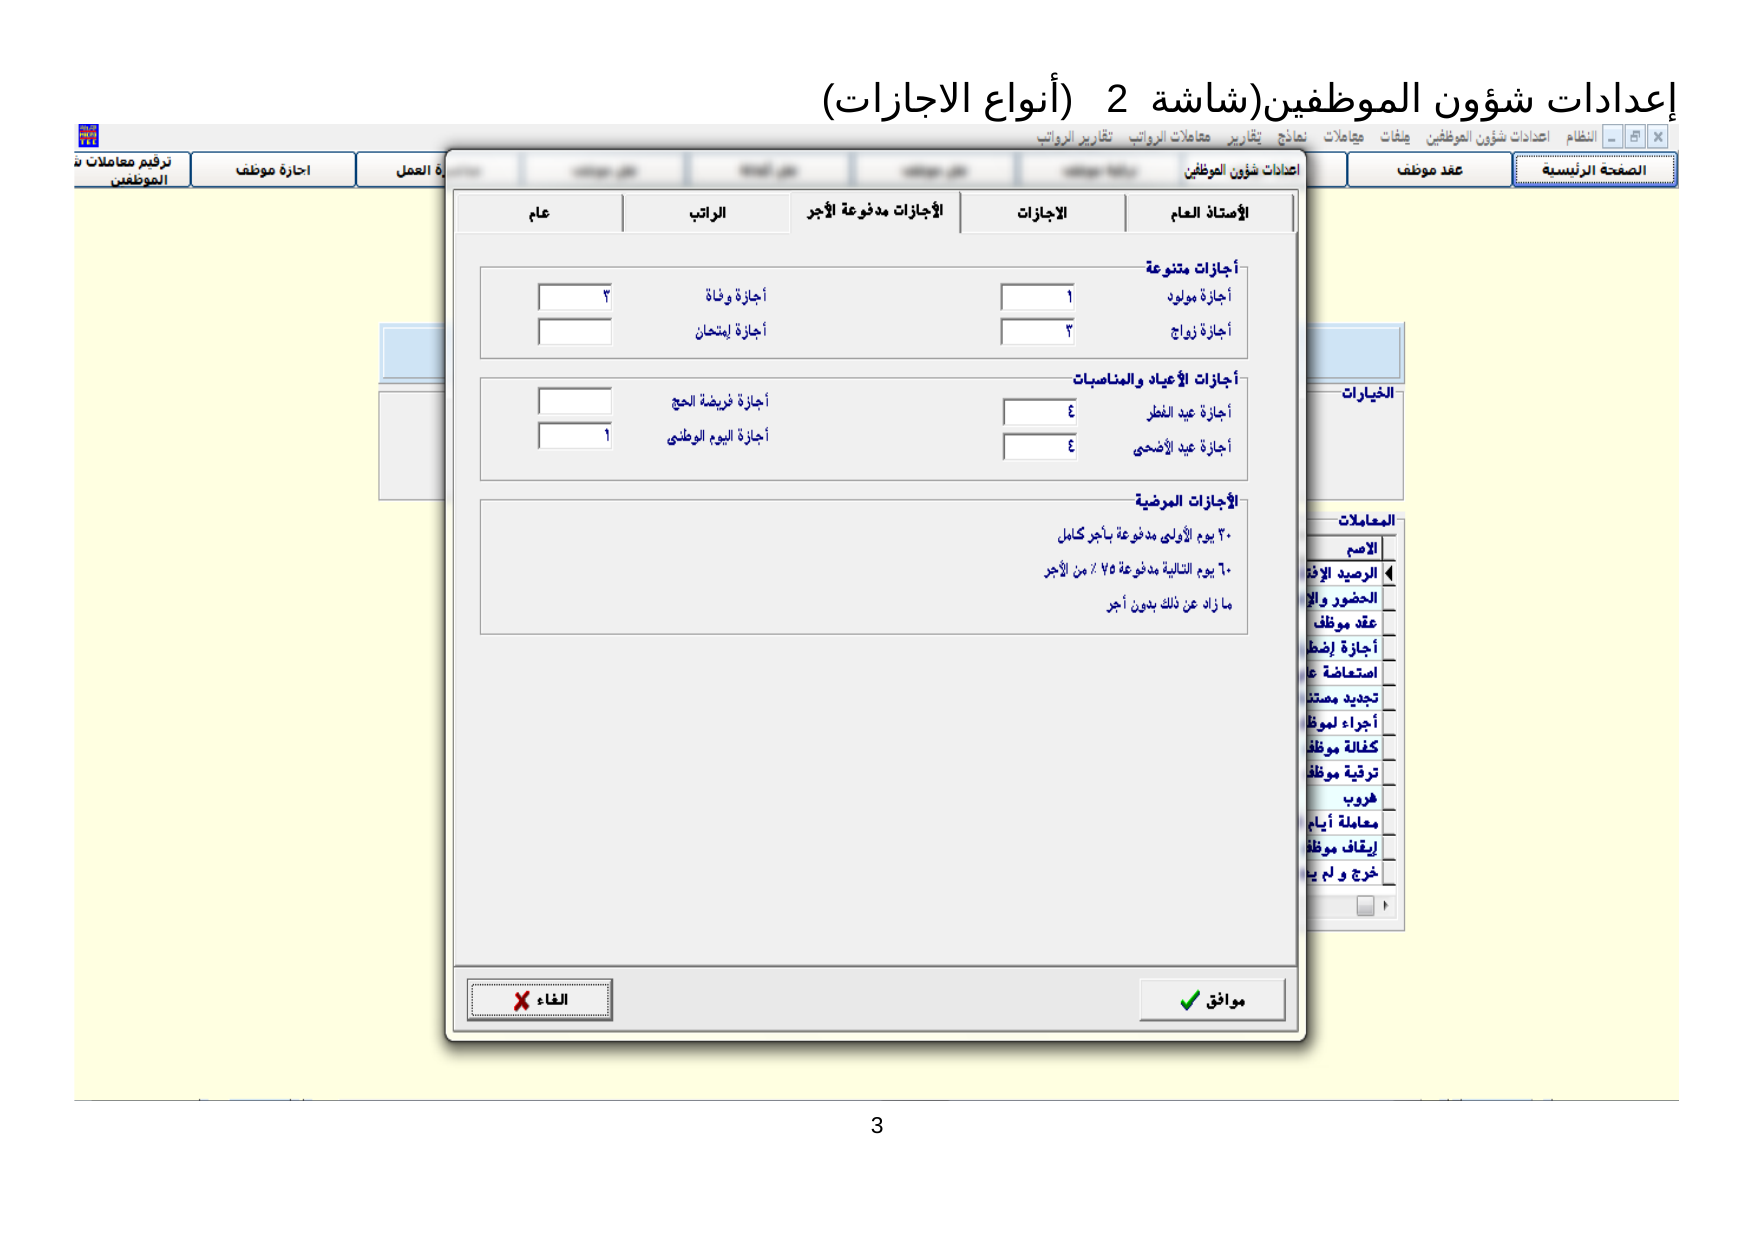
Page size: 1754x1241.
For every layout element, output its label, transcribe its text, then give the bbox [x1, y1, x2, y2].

picture [74, 124, 1679, 1101]
text إعدادات شؤون الموظفين(شاشة 2 (أنواع الاجازات) [75, 75, 1679, 124]
